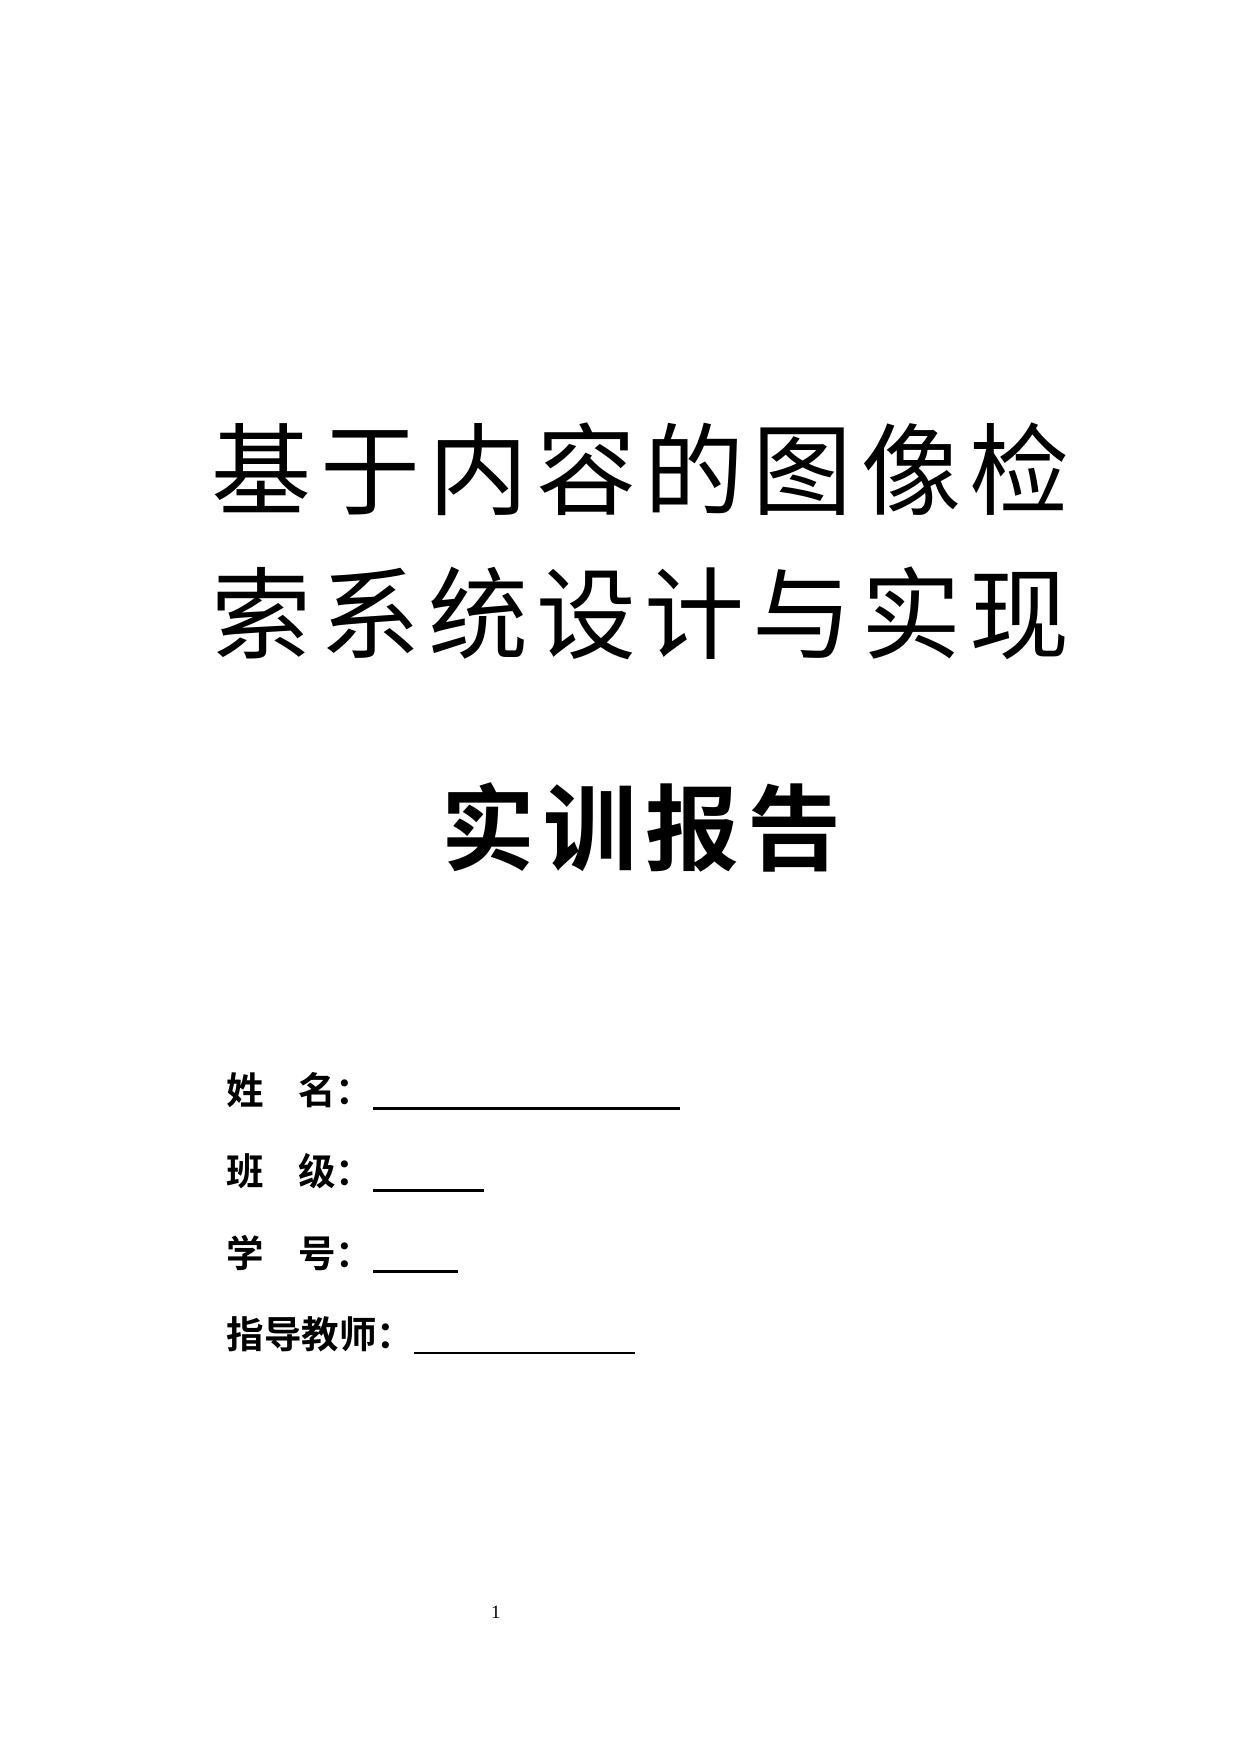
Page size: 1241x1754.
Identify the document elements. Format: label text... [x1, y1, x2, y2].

text 基于内容的图像检索系统设计与实现 [189, 391, 1092, 681]
text 实训报告 [189, 754, 1092, 890]
text 班 级： [189, 1142, 1092, 1196]
text 姓 名： [189, 1061, 1092, 1115]
text 指导教师： [189, 1305, 1092, 1359]
text 学 号： [189, 1223, 1092, 1278]
